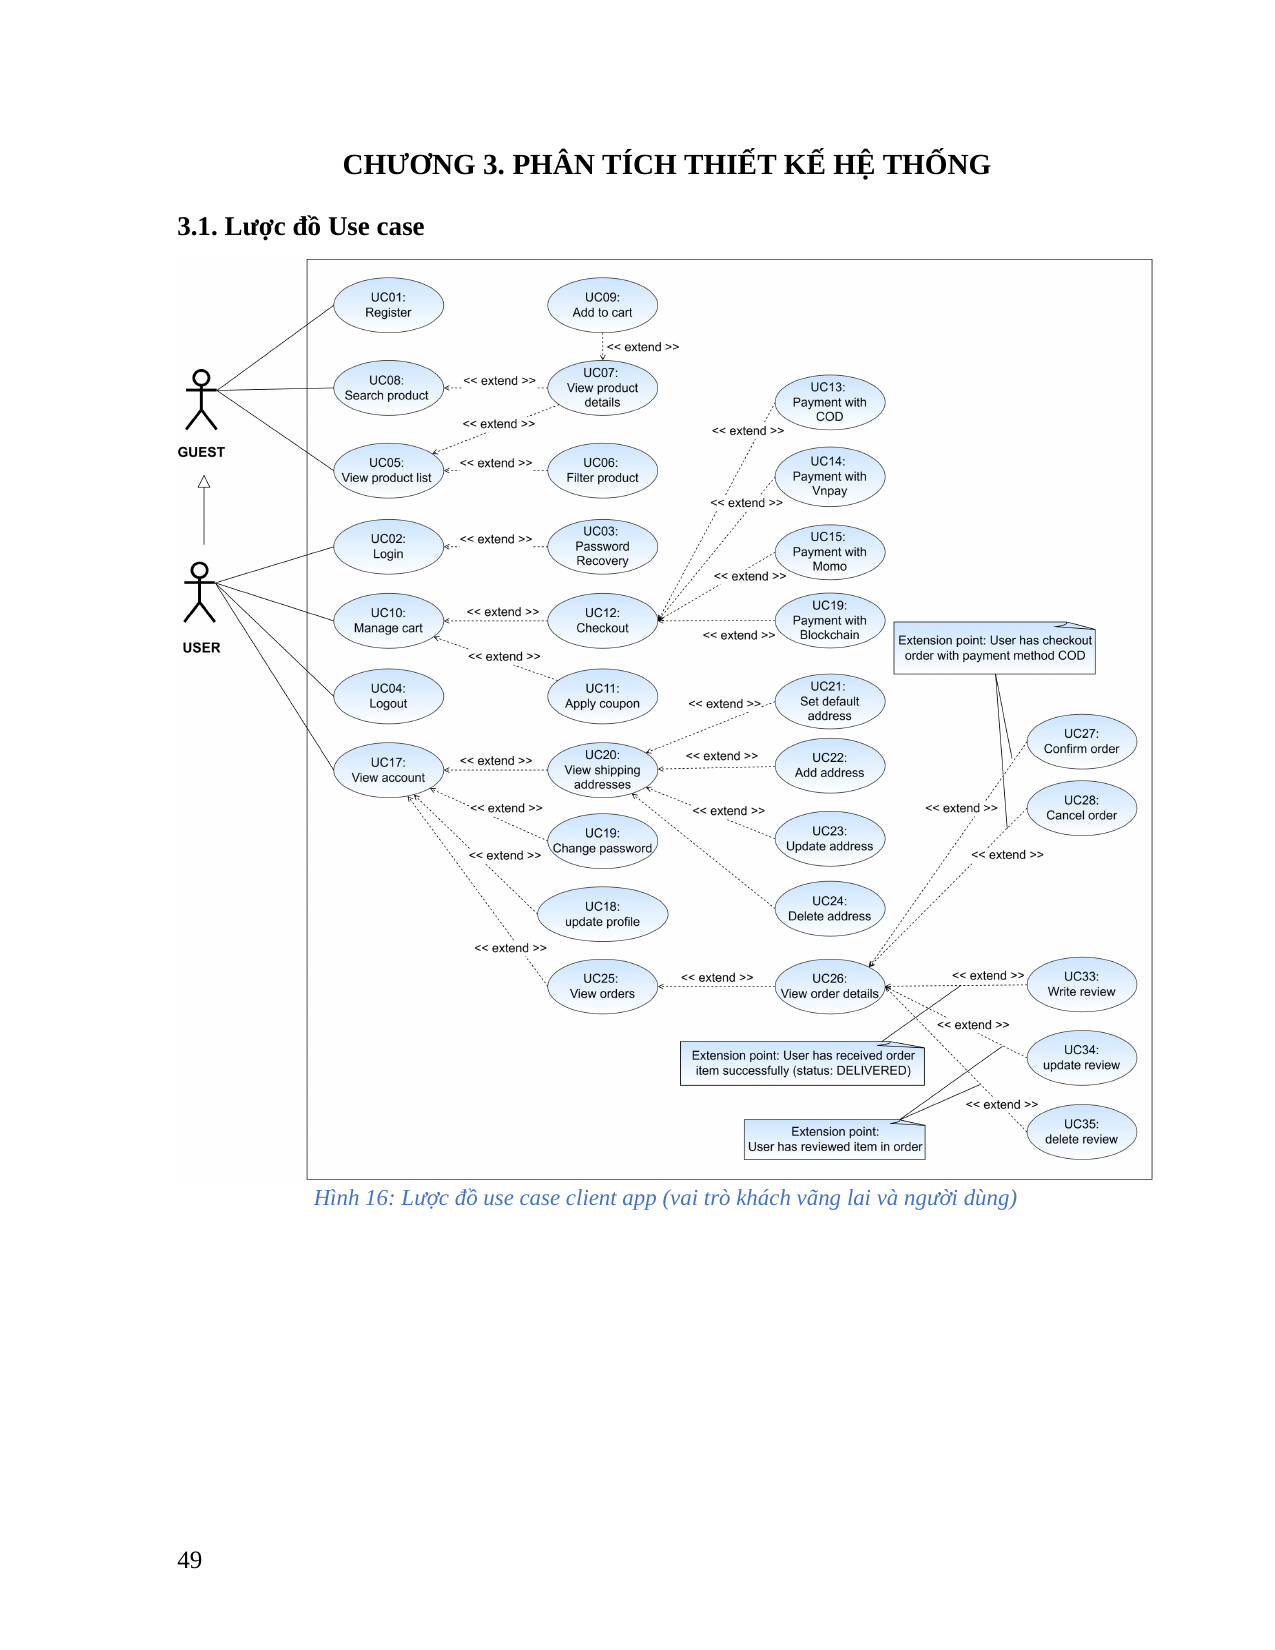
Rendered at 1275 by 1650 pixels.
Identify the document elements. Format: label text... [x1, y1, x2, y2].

picture [177, 256, 1157, 1185]
subtitle Lược đồ Use case [177, 210, 1156, 241]
text Hình 16: Lược đồ use case client app (vai trò khách vãng lai và người dùng) [177, 1185, 1156, 1211]
subtitle PHÂN TÍCH THIẾT KẾ HỆ THỐNG [177, 147, 1156, 181]
